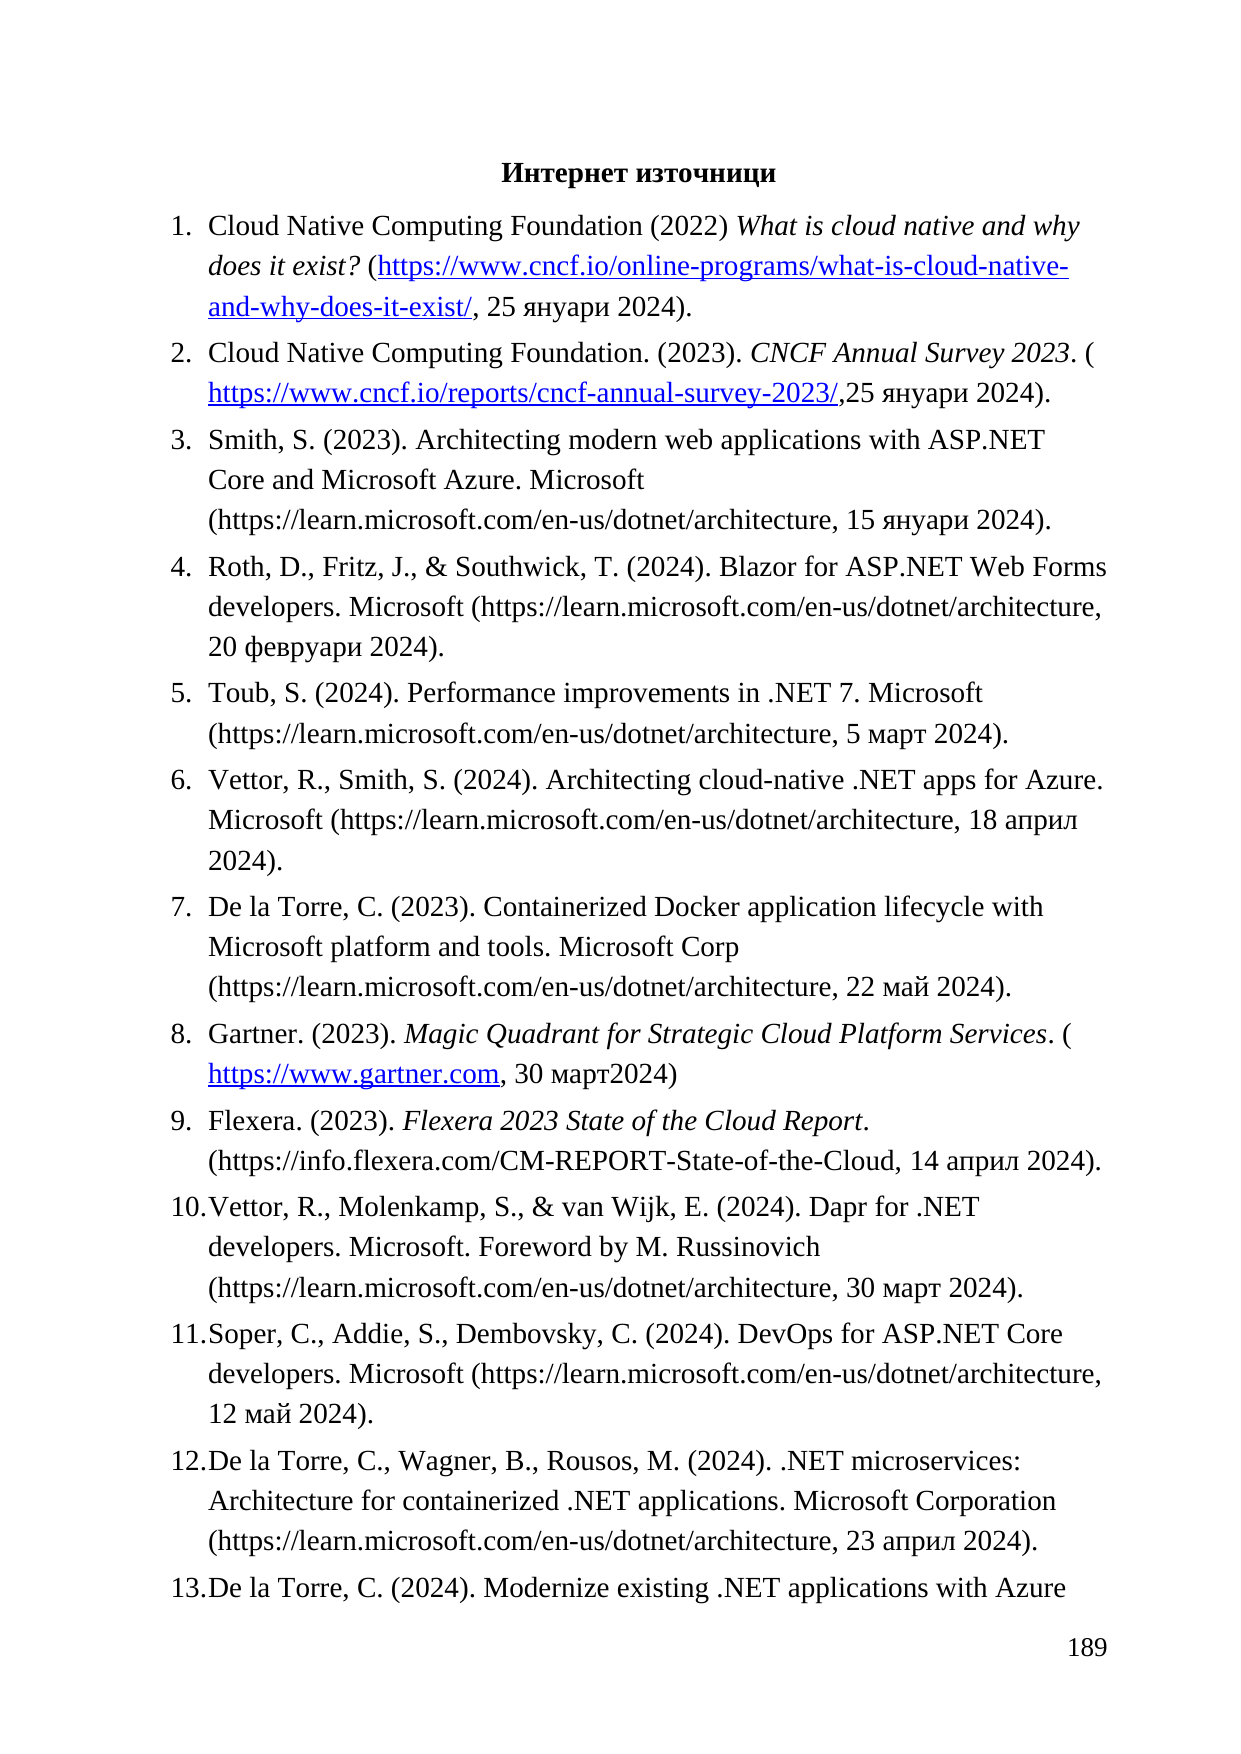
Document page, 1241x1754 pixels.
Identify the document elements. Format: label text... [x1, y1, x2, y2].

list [170, 1570, 1107, 1603]
list Smith, S. (2023). Architecting modern web applications with ASP.NET Core and Microsoft Azure. Microsoft (https://learn.microsoft.com/en-us/dotnet/architecture, 15 януари 2024). [170, 422, 1107, 536]
list Flexera. (2023). Flexera 2023 State of the Cloud Report. (https://info.flexera.com/CM-REPORT-State-of-the-Cloud, 14 април 2024). [170, 1103, 1107, 1176]
list Cloud Native Computing Foundation. (2023). CNCF Annual Survey 2023. ( https://www.cncf.io/reports/cncf-annual-survey-2023/,25 януари 2024). [170, 335, 1107, 409]
list Интернет източници [170, 156, 1107, 189]
list Toub, S. (2024). Performance improvements in .NET 7. Microsoft (https://learn.microsoft.com/en-us/dotnet/architecture, 5 март 2024). [170, 676, 1107, 749]
list Gartner. (2023). Magic Quadrant for Strategic Cloud Platform Services. ( https://www.gartner.com, 30 март2024) [170, 1016, 1107, 1090]
list Cloud Native Computing Foundation (2022) What is cloud native and why does it exist? (https://www.cncf.io/online-programs/what-is-cloud-native-and-why-does-it-exist/, 25 януари 2024). [170, 208, 1107, 322]
list De la Torre, C., Wagner, B., Rousos, M. (2024). .NET microservices: Architecture for containerized .NET applications. Microsoft Corporation (https://learn.microsoft.com/en-us/dotnet/architecture, 23 април 2024). [170, 1443, 1107, 1557]
list Roth, D., Fritz, J., & Southwick, T. (2024). Blazor for ASP.NET Web Forms developers. Microsoft (https://learn.microsoft.com/en-us/dotnet/architecture, 20 февруари 2024). [170, 549, 1107, 663]
list Vettor, R., Molenkamp, S., & van Wijk, E. (2024). Dapr for .NET developers. Microsoft. Foreword by M. Russinovich (https://learn.microsoft.com/en-us/dotnet/architecture, 30 март 2024). [170, 1189, 1107, 1303]
list Vettor, R., Smith, S. (2024). Architecting cloud-native .NET apps for Azure. Microsoft (https://learn.microsoft.com/en-us/dotnet/architecture, 18 април 2024). [170, 762, 1107, 876]
list De la Torre, C. (2023). Containerized Docker application lifecycle with Microsoft platform and tools. Microsoft Corp (https://learn.microsoft.com/en-us/dotnet/architecture, 22 май 2024). [170, 889, 1107, 1003]
list Soper, C., Addie, S., Dembovsky, C. (2024). DevOps for ASP.NET Core developers. Microsoft (https://learn.microsoft.com/en-us/dotnet/architecture, 12 май 2024). [170, 1316, 1107, 1430]
